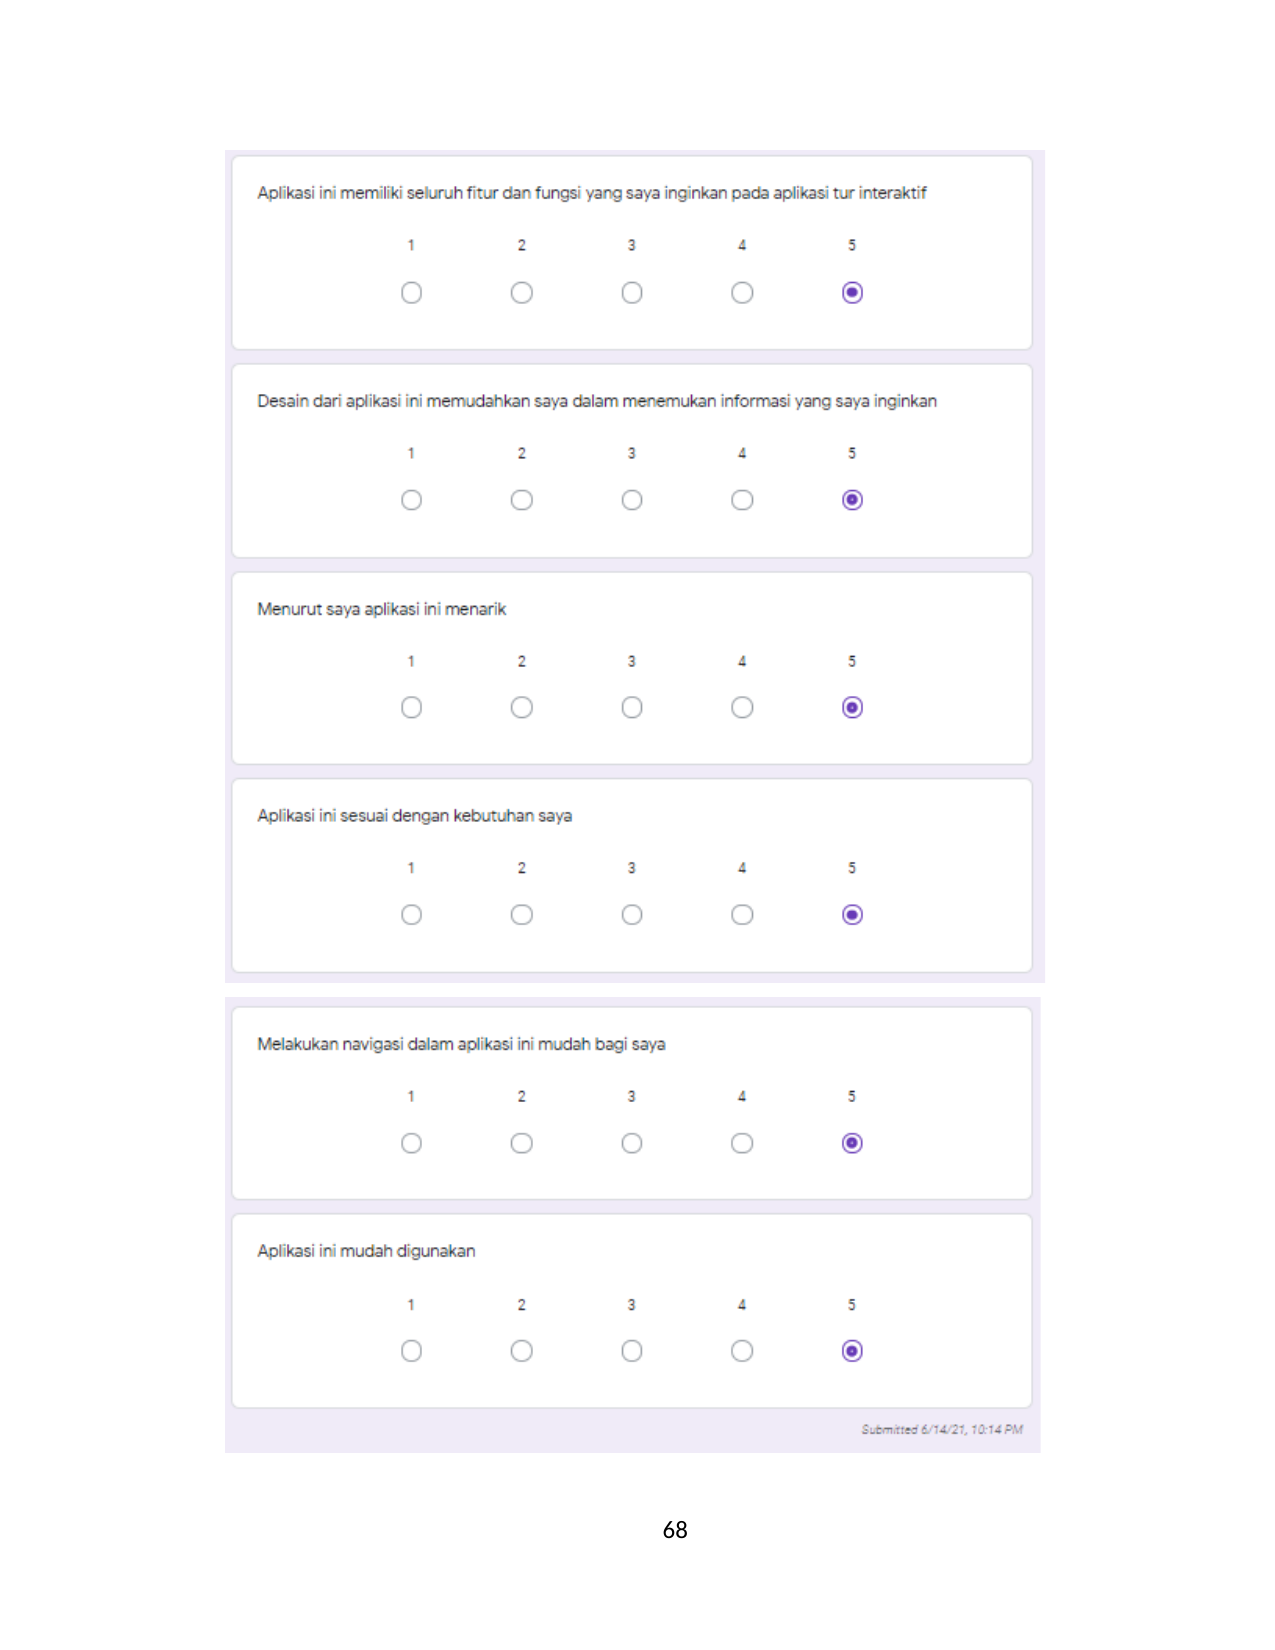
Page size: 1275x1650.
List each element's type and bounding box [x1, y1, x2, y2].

picture [225, 150, 1046, 983]
picture [225, 997, 1041, 1453]
